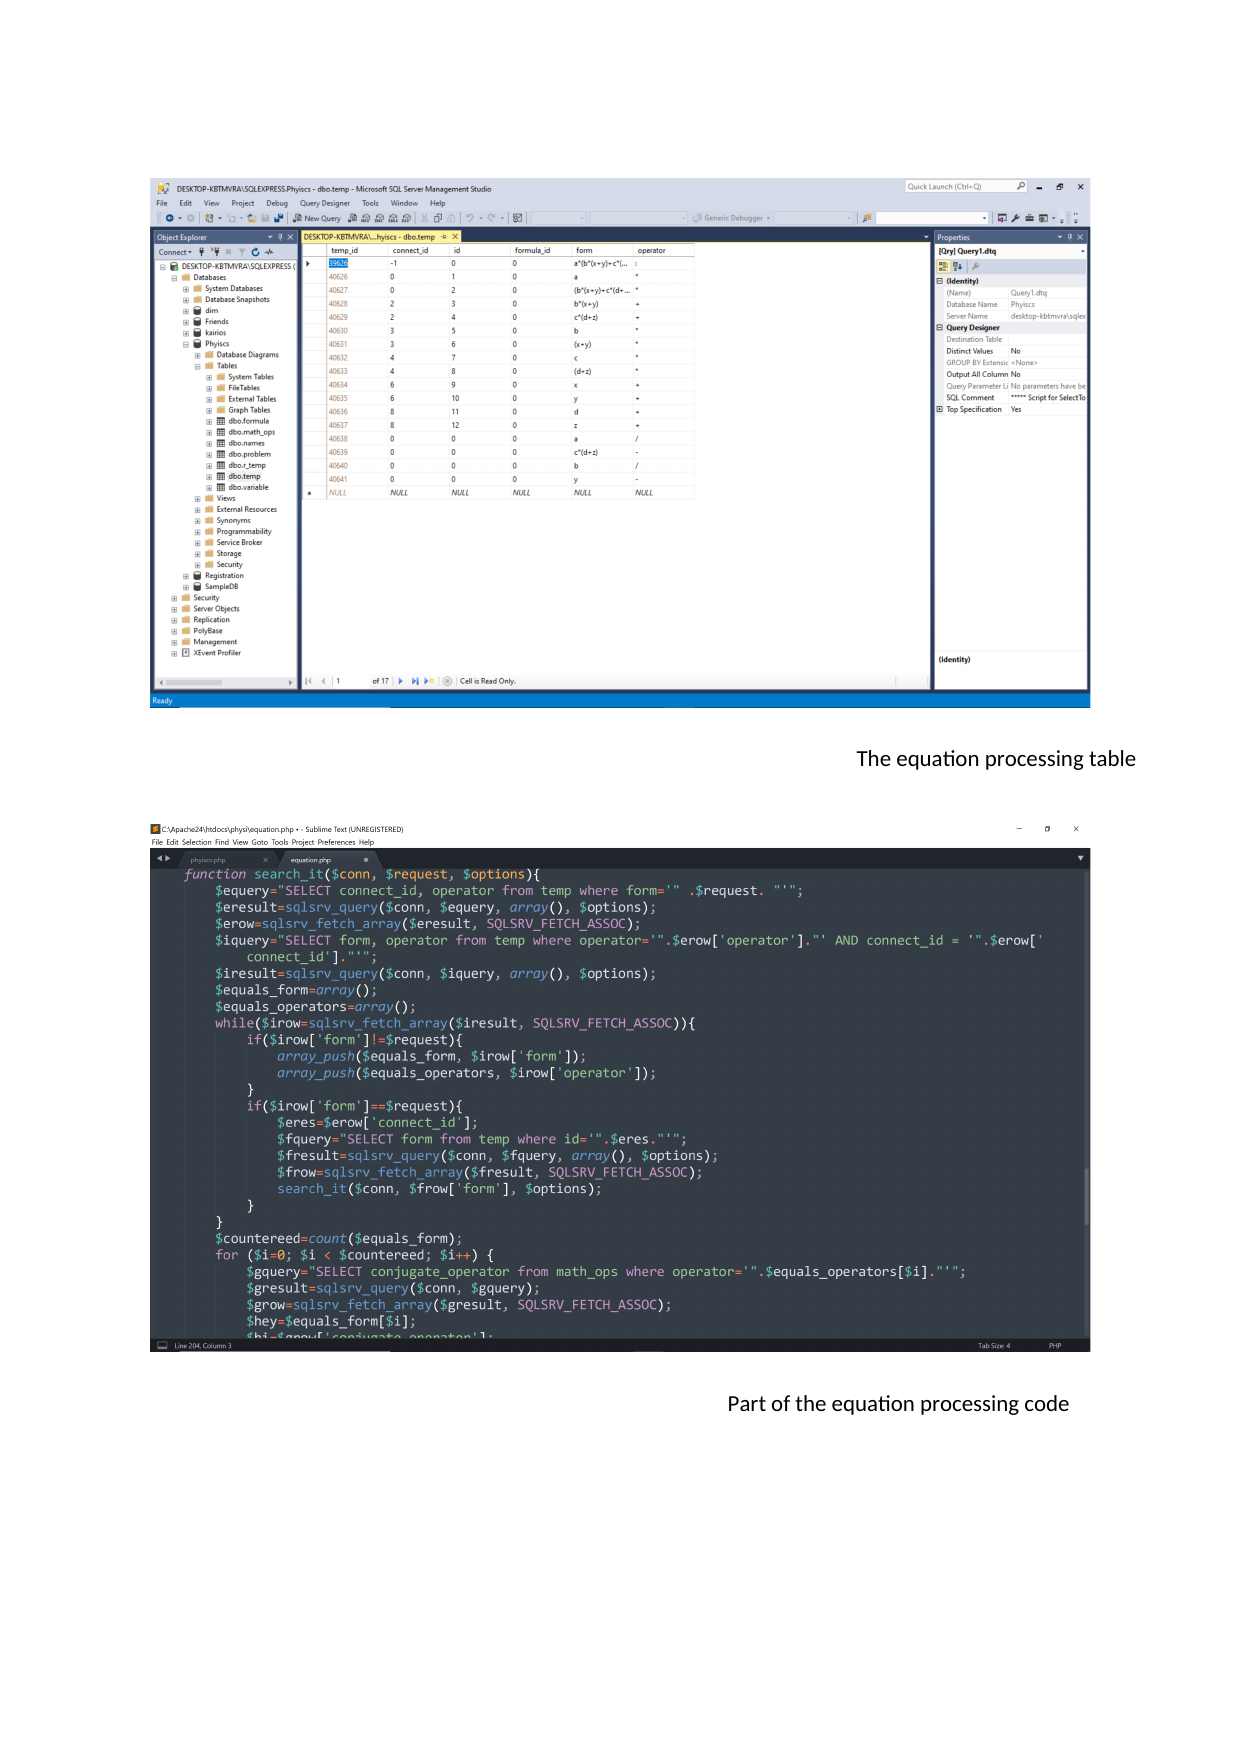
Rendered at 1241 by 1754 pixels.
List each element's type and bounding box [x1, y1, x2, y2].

picture [150, 822, 1091, 1352]
picture [150, 178, 1091, 708]
